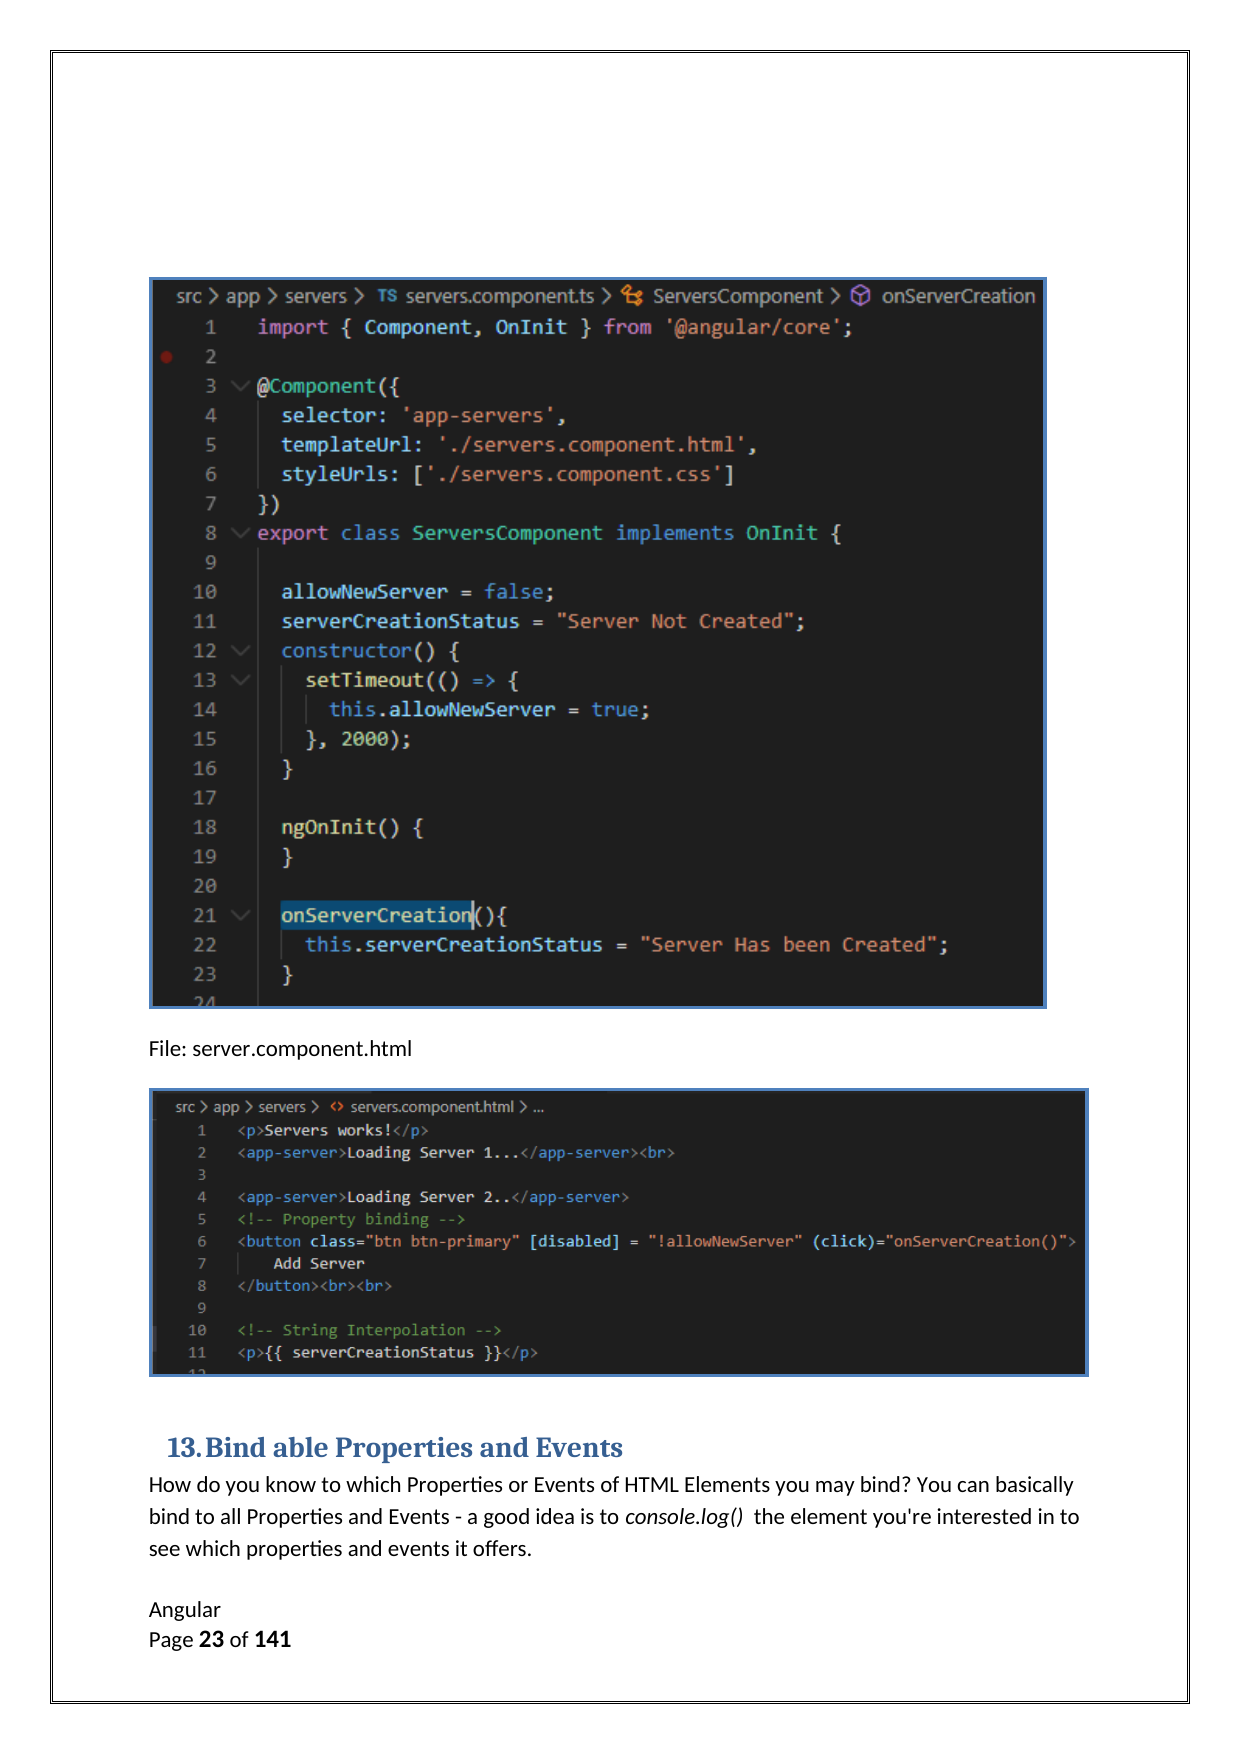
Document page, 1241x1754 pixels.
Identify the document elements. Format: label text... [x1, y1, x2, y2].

subtitle Bind able Properties and Events [167, 1431, 1092, 1465]
text File: server.component.html [148, 1034, 1092, 1062]
picture [152, 280, 1043, 1006]
picture [152, 1091, 1085, 1374]
text How do you know to which Properties or Events of HTML Elements you may bind? You can basically bind to all Properties and Events - a good idea is to console.log() the element you're interested in to see which properties and events it offers. [148, 1470, 1092, 1562]
